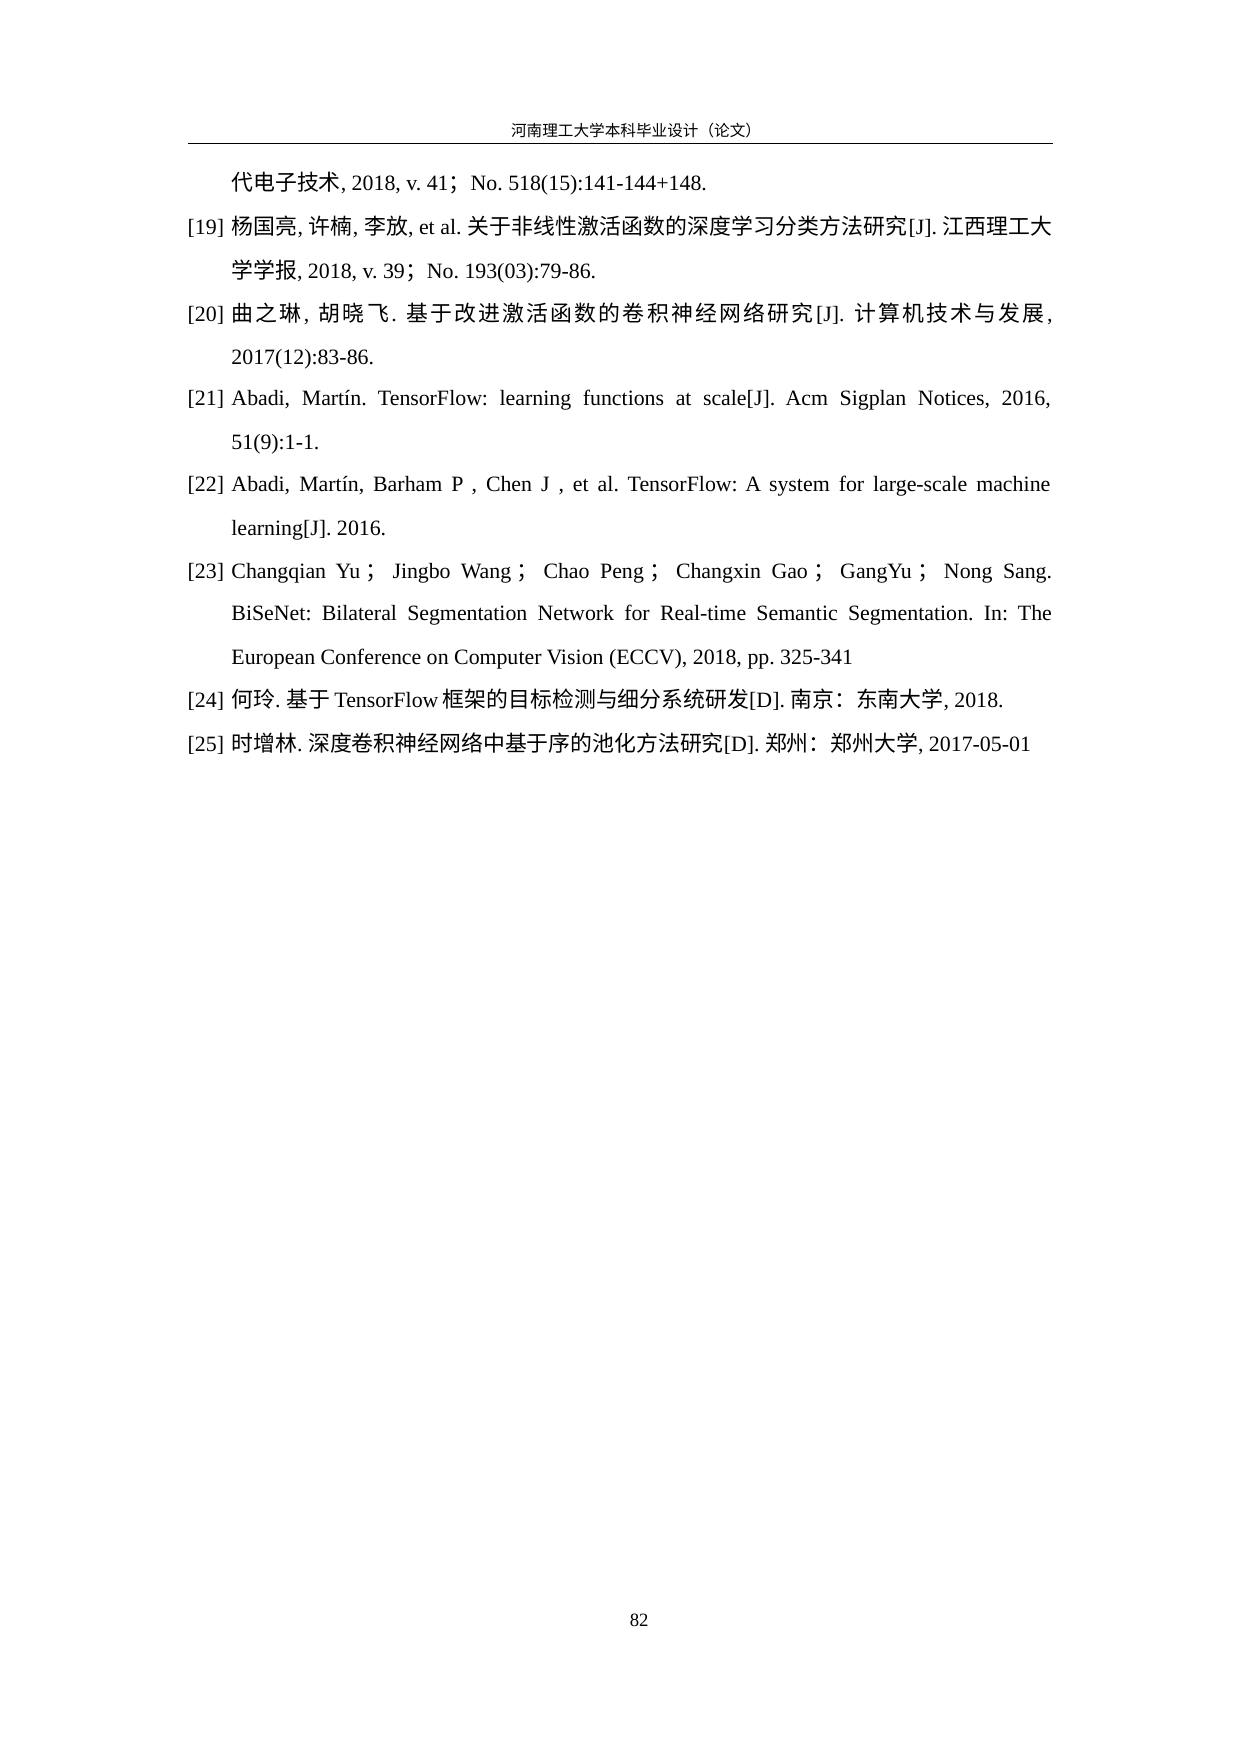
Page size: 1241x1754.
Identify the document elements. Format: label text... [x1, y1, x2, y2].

list Abadi, Martín, Barham P , Chen J , et al. TensorFlow: A system for large-scale machine learning[J]. 2016. [187, 466, 1053, 544]
list 何玲. 基于TensorFlow框架的目标检测与细分系统研发[D]. 南京：东南大学, 2018. [187, 681, 1053, 715]
list 曲之琳, 胡晓飞. 基于改进激活函数的卷积神经网络研究[J]. 计算机技术与发展, 2017(12):83-86. [187, 295, 1053, 373]
list 杨国亮, 许楠, 李放, et al. 关于非线性激活函数的深度学习分类方法研究[J]. 江西理工大学学报, 2018, v. 39；No. 193(03):79-86. [187, 208, 1053, 286]
list 时增林. 深度卷积神经网络中基于序的池化方法研究[D]. 郑州：郑州大学, 2017-05-01 [187, 725, 1053, 759]
list Abadi, Martín. TensorFlow: learning functions at scale[J]. Acm Sigplan Notices, 2016, 51(9):1-1. [187, 381, 1053, 459]
list Changqian Yu；Jingbo Wang；Chao Peng；Changxin Gao；GangYu；Nong Sang. BiSeNet: Bilateral Segmentation Network for Real-time Semantic Segmentation. In: The European Conference on Computer Vision (ECCV), 2018, pp. 325-341 [187, 552, 1053, 674]
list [187, 164, 1053, 198]
